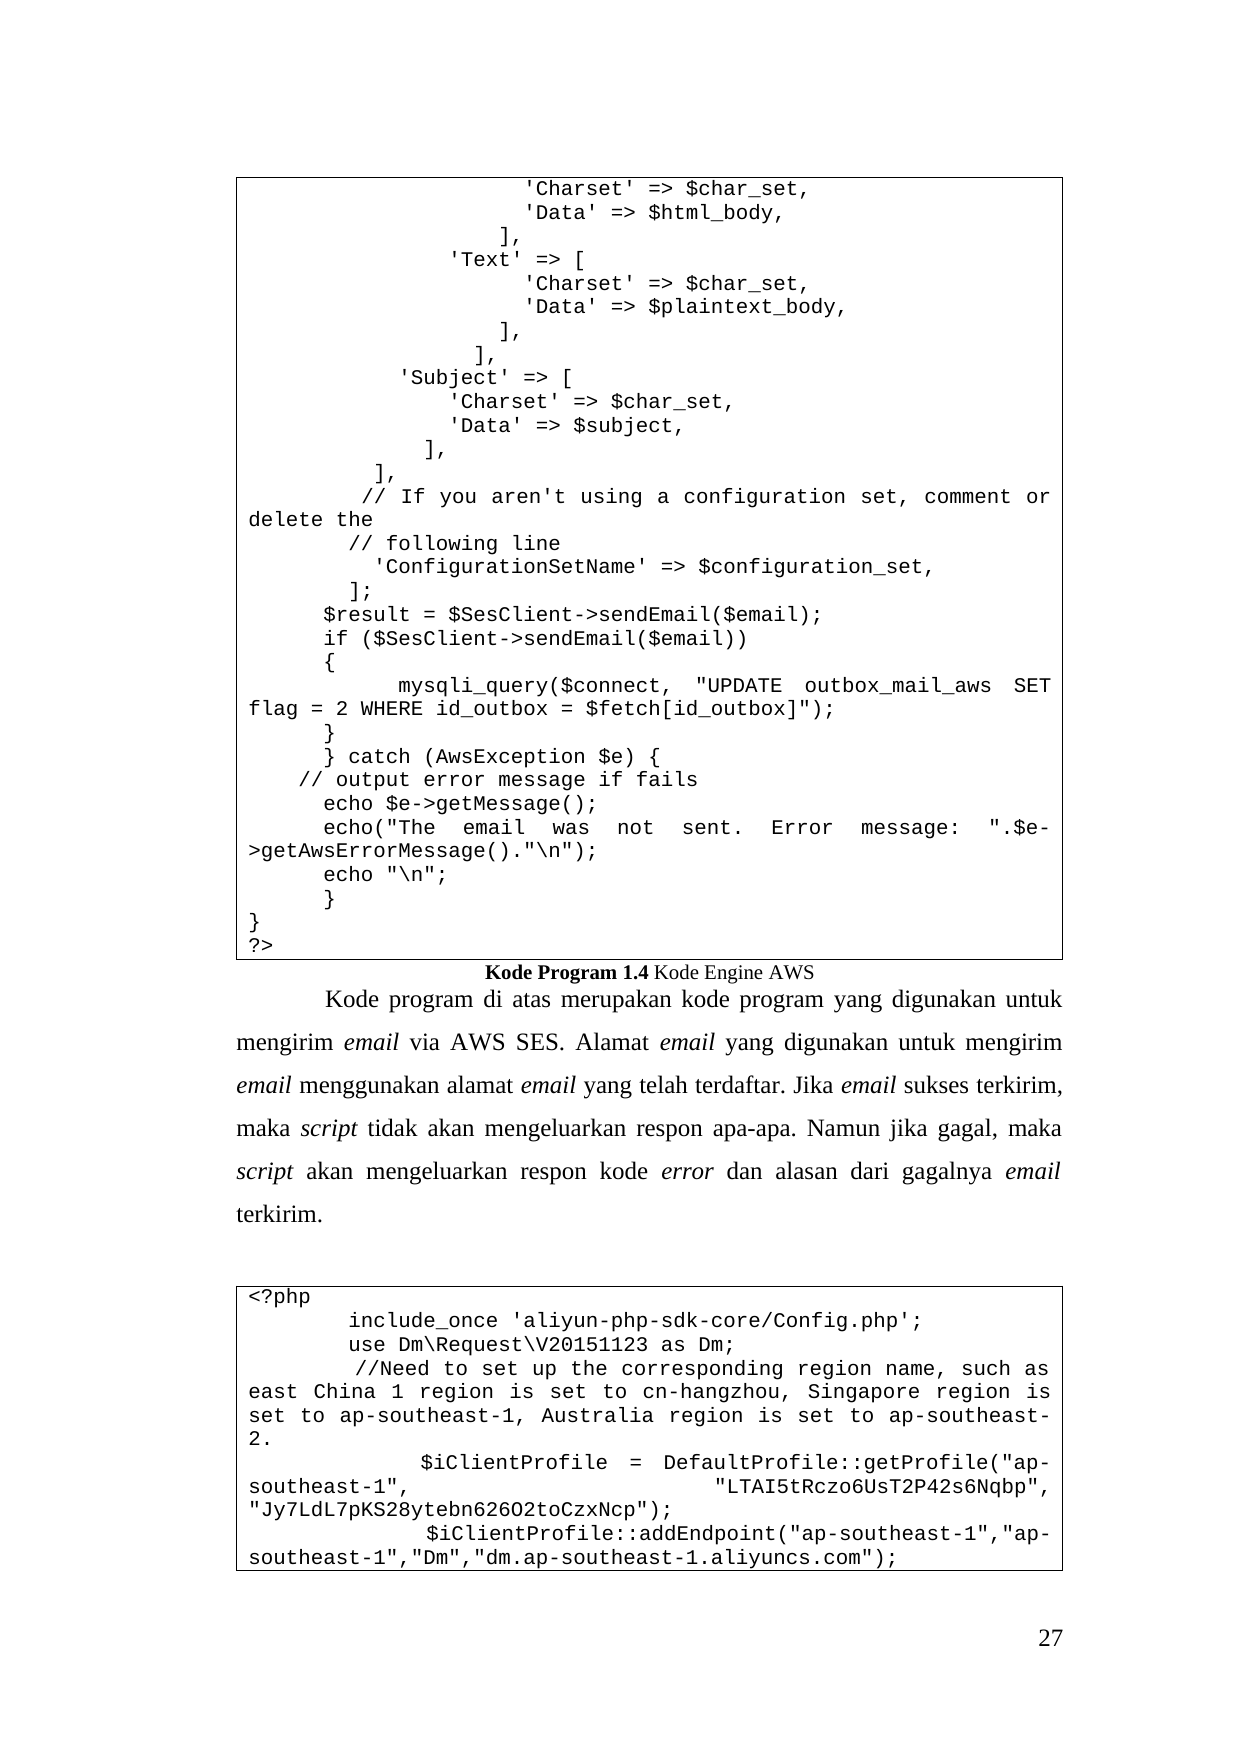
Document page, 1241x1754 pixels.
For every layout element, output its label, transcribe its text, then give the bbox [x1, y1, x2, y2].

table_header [237, 1287, 1062, 1570]
text Kode program di atas merupakan kode program yang digunakan untuk mengirim email via AWS SES. Alamat email yang digunakan untuk mengirim email menggunakan alamat email yang telah terdaftar. Jika email sukses terkirim, maka script tidak akan mengeluarkan respon apa-apa. Namun jika gagal, maka script akan mengeluarkan respon kode error dan alasan dari gagalnya email terkirim. [236, 984, 1063, 1228]
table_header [237, 178, 1062, 958]
text Kode Program 1.4 Kode Engine AWS [236, 960, 1063, 984]
